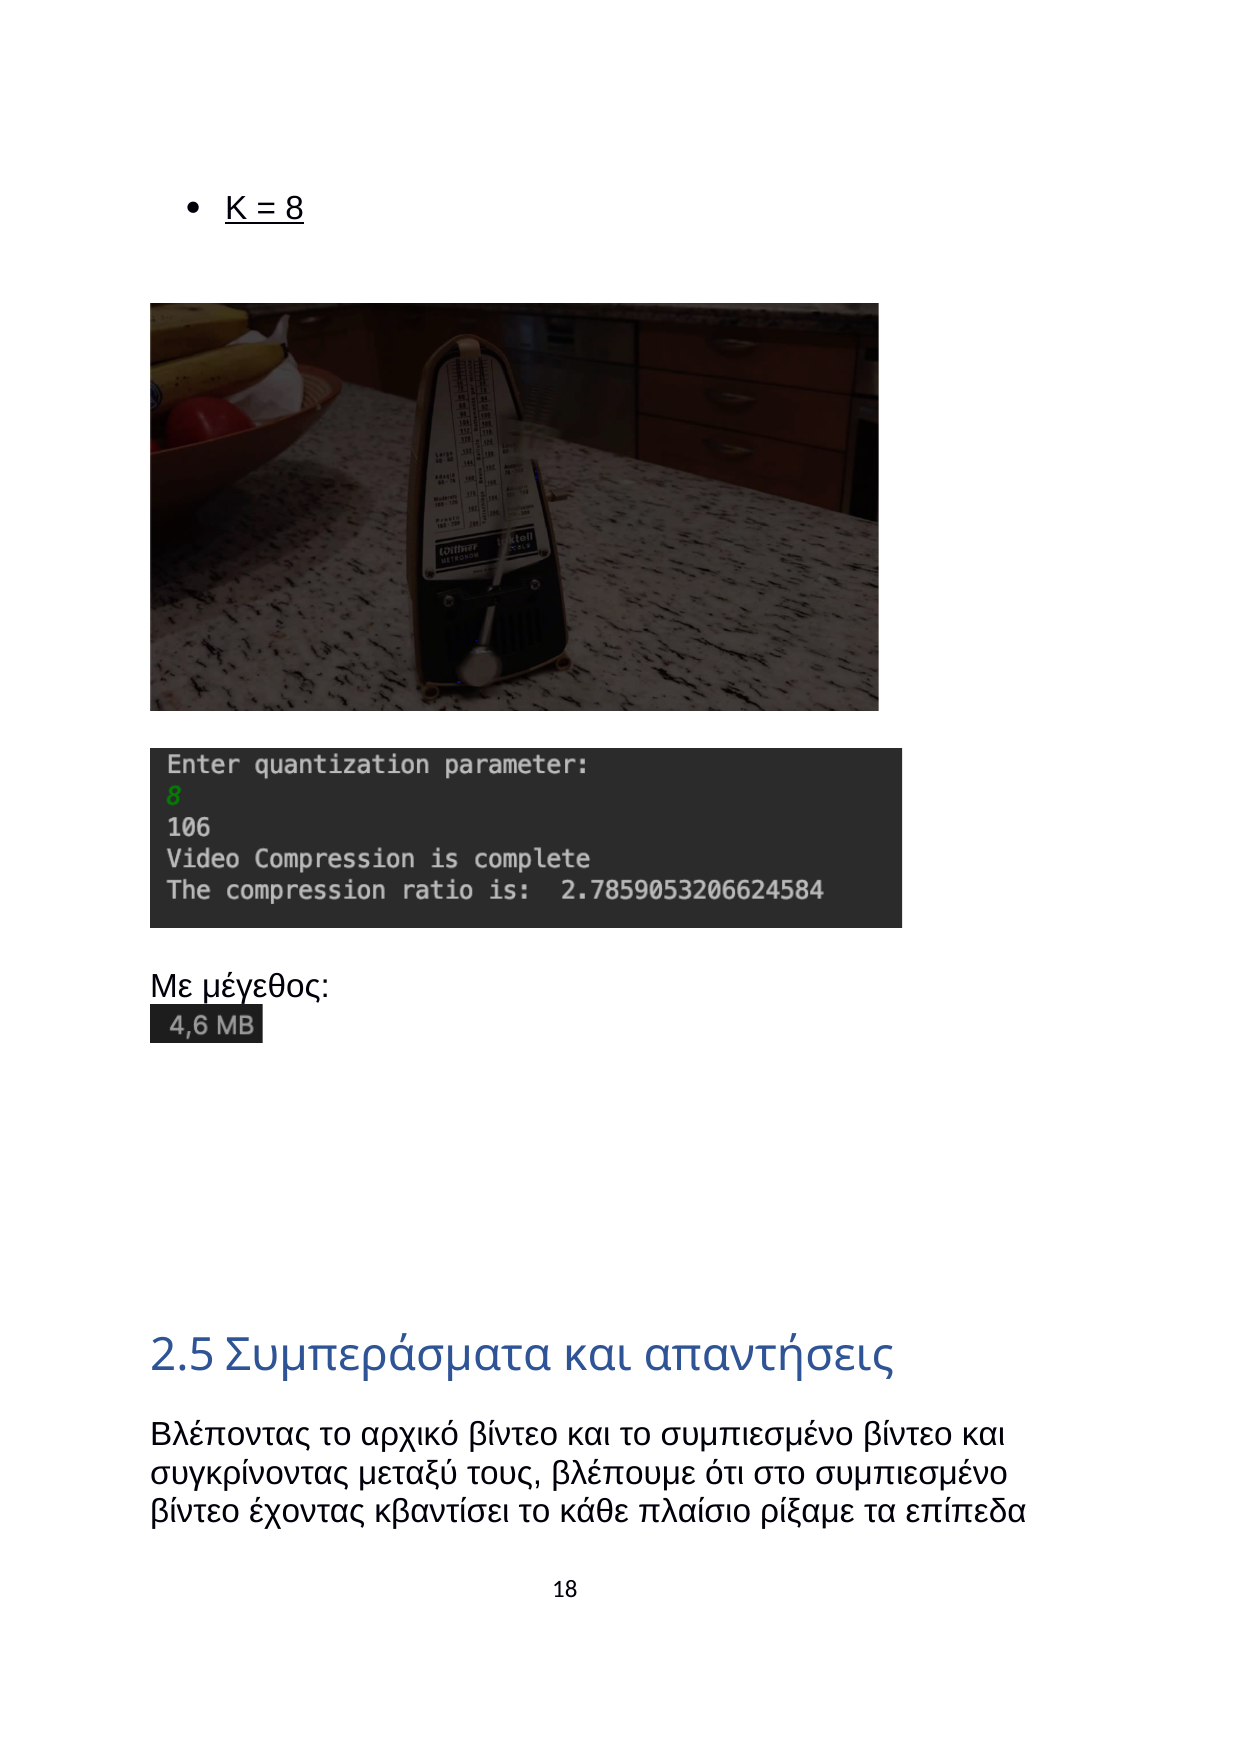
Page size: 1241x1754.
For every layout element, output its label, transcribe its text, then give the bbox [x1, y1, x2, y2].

text Με μέγεθος: [150, 966, 1090, 1005]
picture [150, 748, 903, 928]
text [150, 1414, 1090, 1530]
list Κ = 8 [187, 188, 1090, 227]
picture [150, 1004, 263, 1043]
picture [150, 303, 879, 711]
subtitle Συμπεράσματα και απαντήσεις [150, 1321, 1090, 1384]
